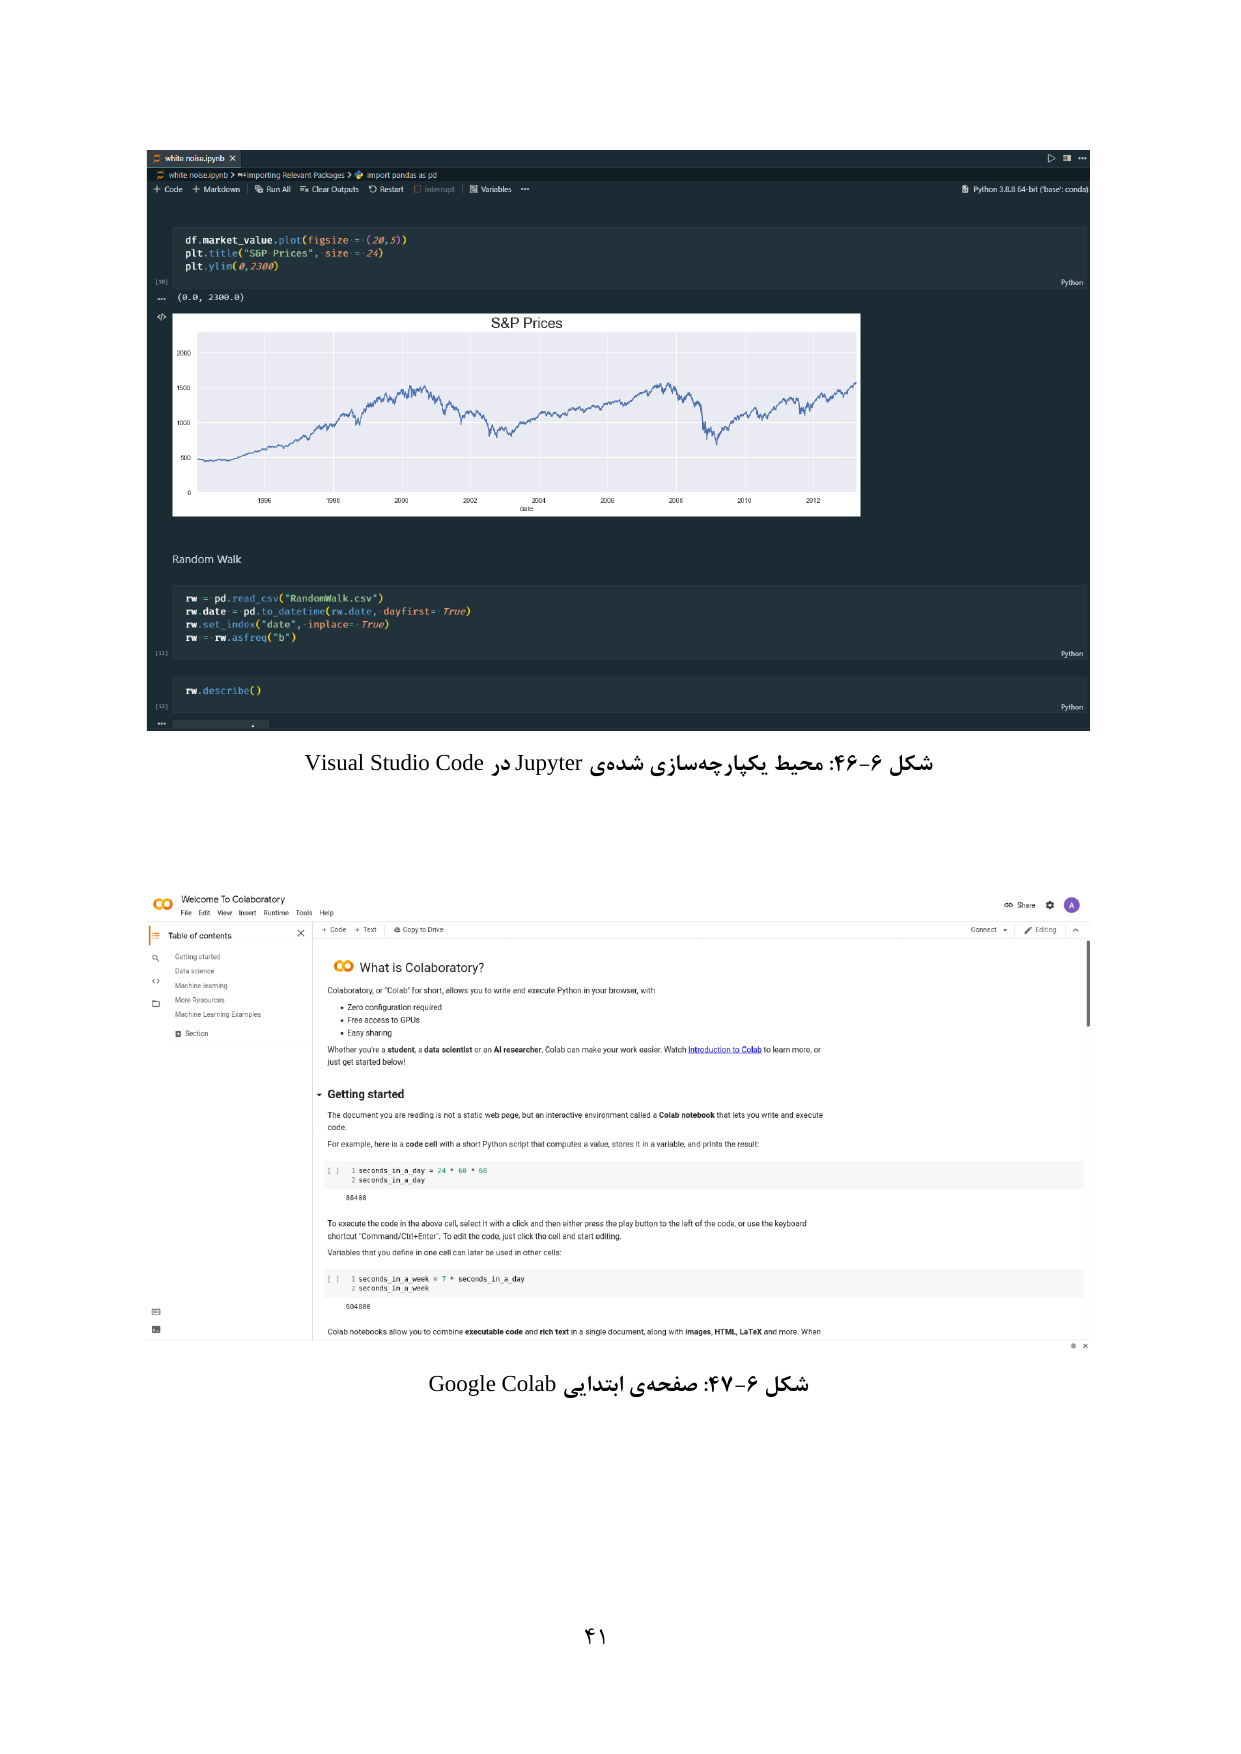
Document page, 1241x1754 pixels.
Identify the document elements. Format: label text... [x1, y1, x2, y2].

picture [146, 150, 1090, 731]
picture [146, 890, 1090, 1351]
